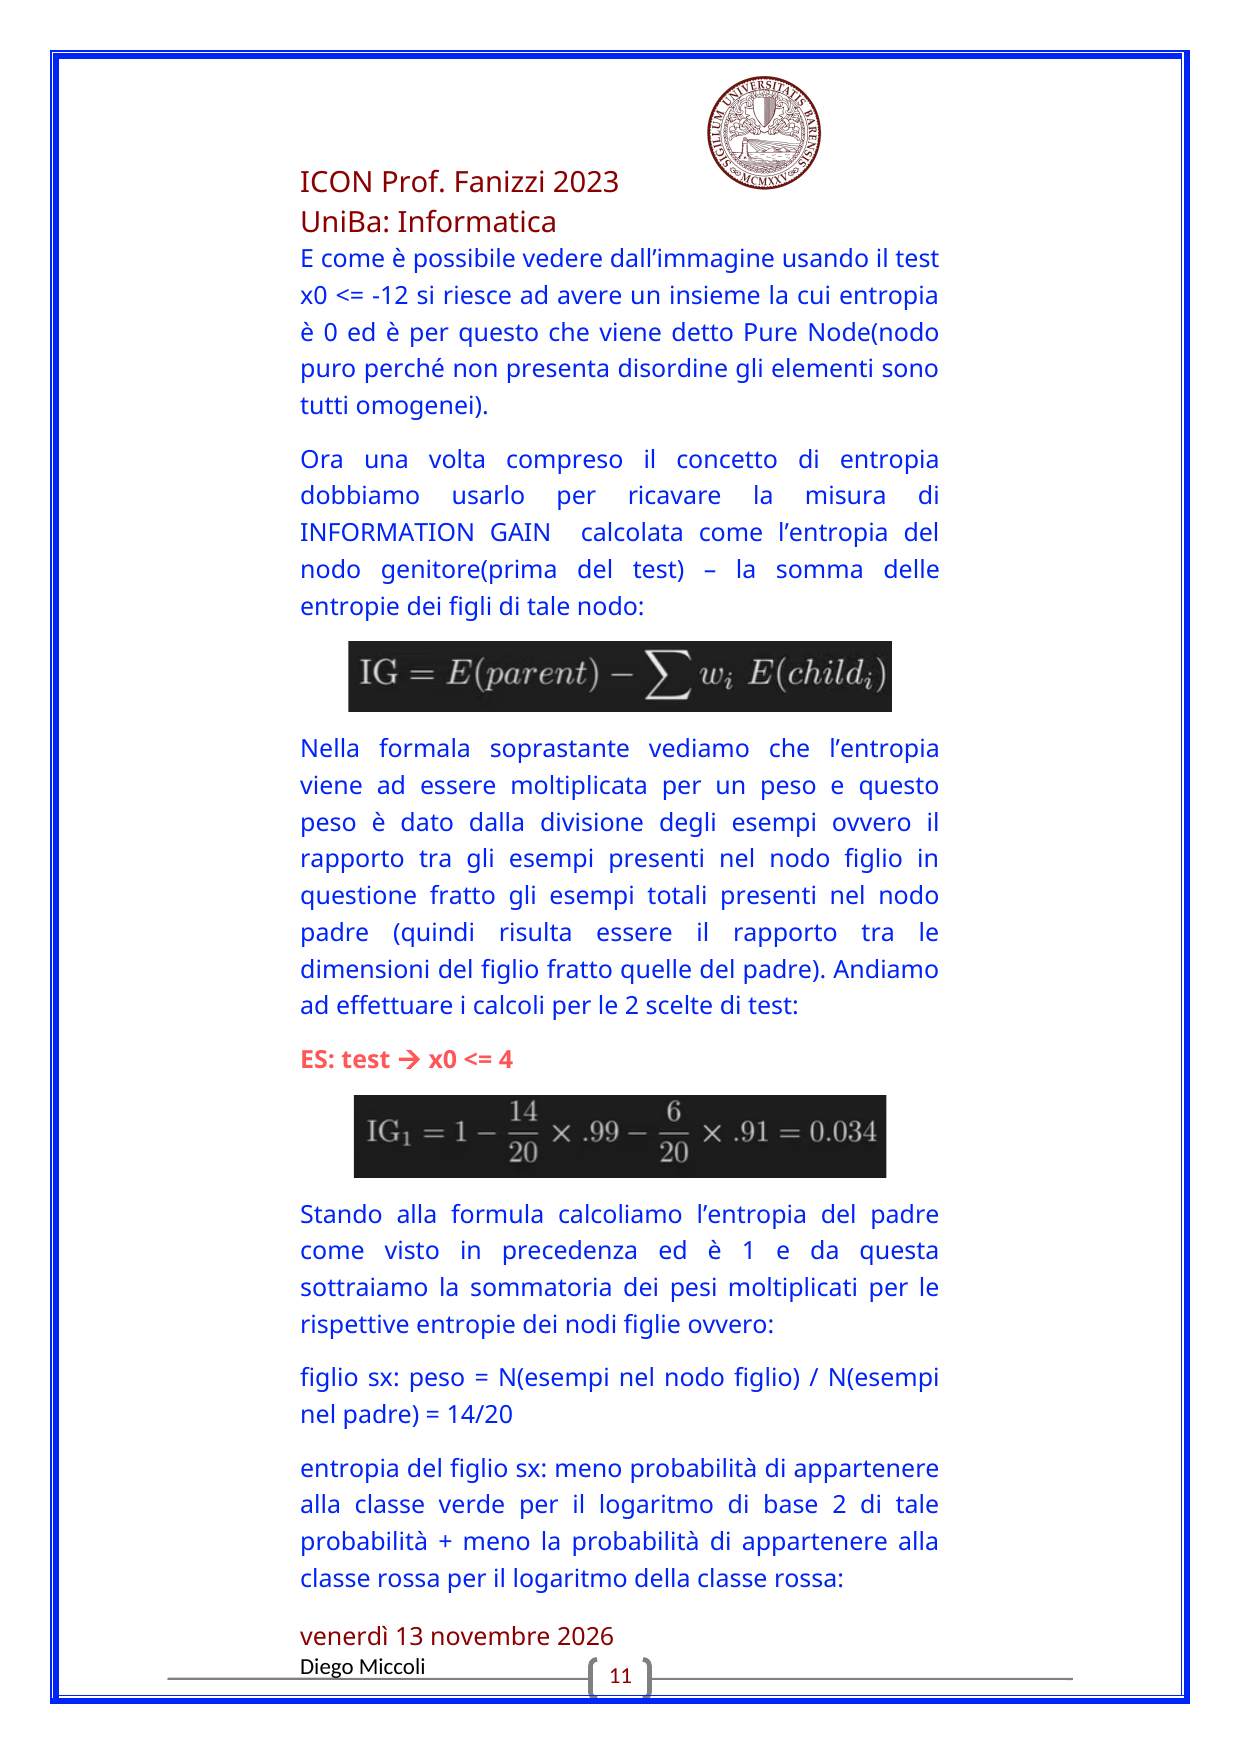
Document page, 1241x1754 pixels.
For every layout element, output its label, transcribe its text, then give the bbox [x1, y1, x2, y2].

picture [703, 73, 824, 193]
text E come è possibile vedere dall’immagine usando il test x0 <= -12 si riesce ad avere un insieme la cui entropia è 0 ed è per questo che viene detto Pure Node(nodo puro perché non presenta disordine gli elementi sono tutti omogenei). [300, 241, 940, 422]
text entropia del figlio sx: meno probabilità di appartenere alla classe verde per il logaritmo di base 2 di tale probabilità + meno la probabilità di appartenere alla classe rossa per il logaritmo della classe rossa: [300, 1450, 940, 1594]
picture [353, 1095, 887, 1178]
text Nella formala soprastante vediamo che l’entropia viene ad essere moltiplicata per un peso e questo peso è dato dalla divisione degli esempi ovvero il rapporto tra gli esempi presenti nel nodo figlio in questione fratto gli esempi totali presenti nel nodo padre (quindi risulta essere il rapporto tra le dimensioni del figlio fratto quelle del padre). Andiamo ad effettuare i calcoli per le 2 scelte di test: [300, 731, 940, 1022]
text figlio sx: peso = N(esempi nel nodo figlio) / N(esempi nel padre) = 14/20 [300, 1360, 940, 1431]
text ES: test x0 <= 4 [300, 1041, 940, 1076]
text Ora una volta compreso il concetto di entropia dobbiamo usarlo per ricavare la misura di INFORMATION GAIN calcolata come l’entropia del nodo genitore(prima del test) – la somma delle entropie dei figli di tale nodo: [300, 441, 940, 622]
text Stando alla formula calcoliamo l’entropia del padre come visto in precedenza ed è 1 e da questa sottraiamo la sommatoria dei pesi moltiplicati per le rispettive entropie dei nodi figlie ovvero: [300, 1196, 940, 1341]
picture [348, 641, 892, 712]
